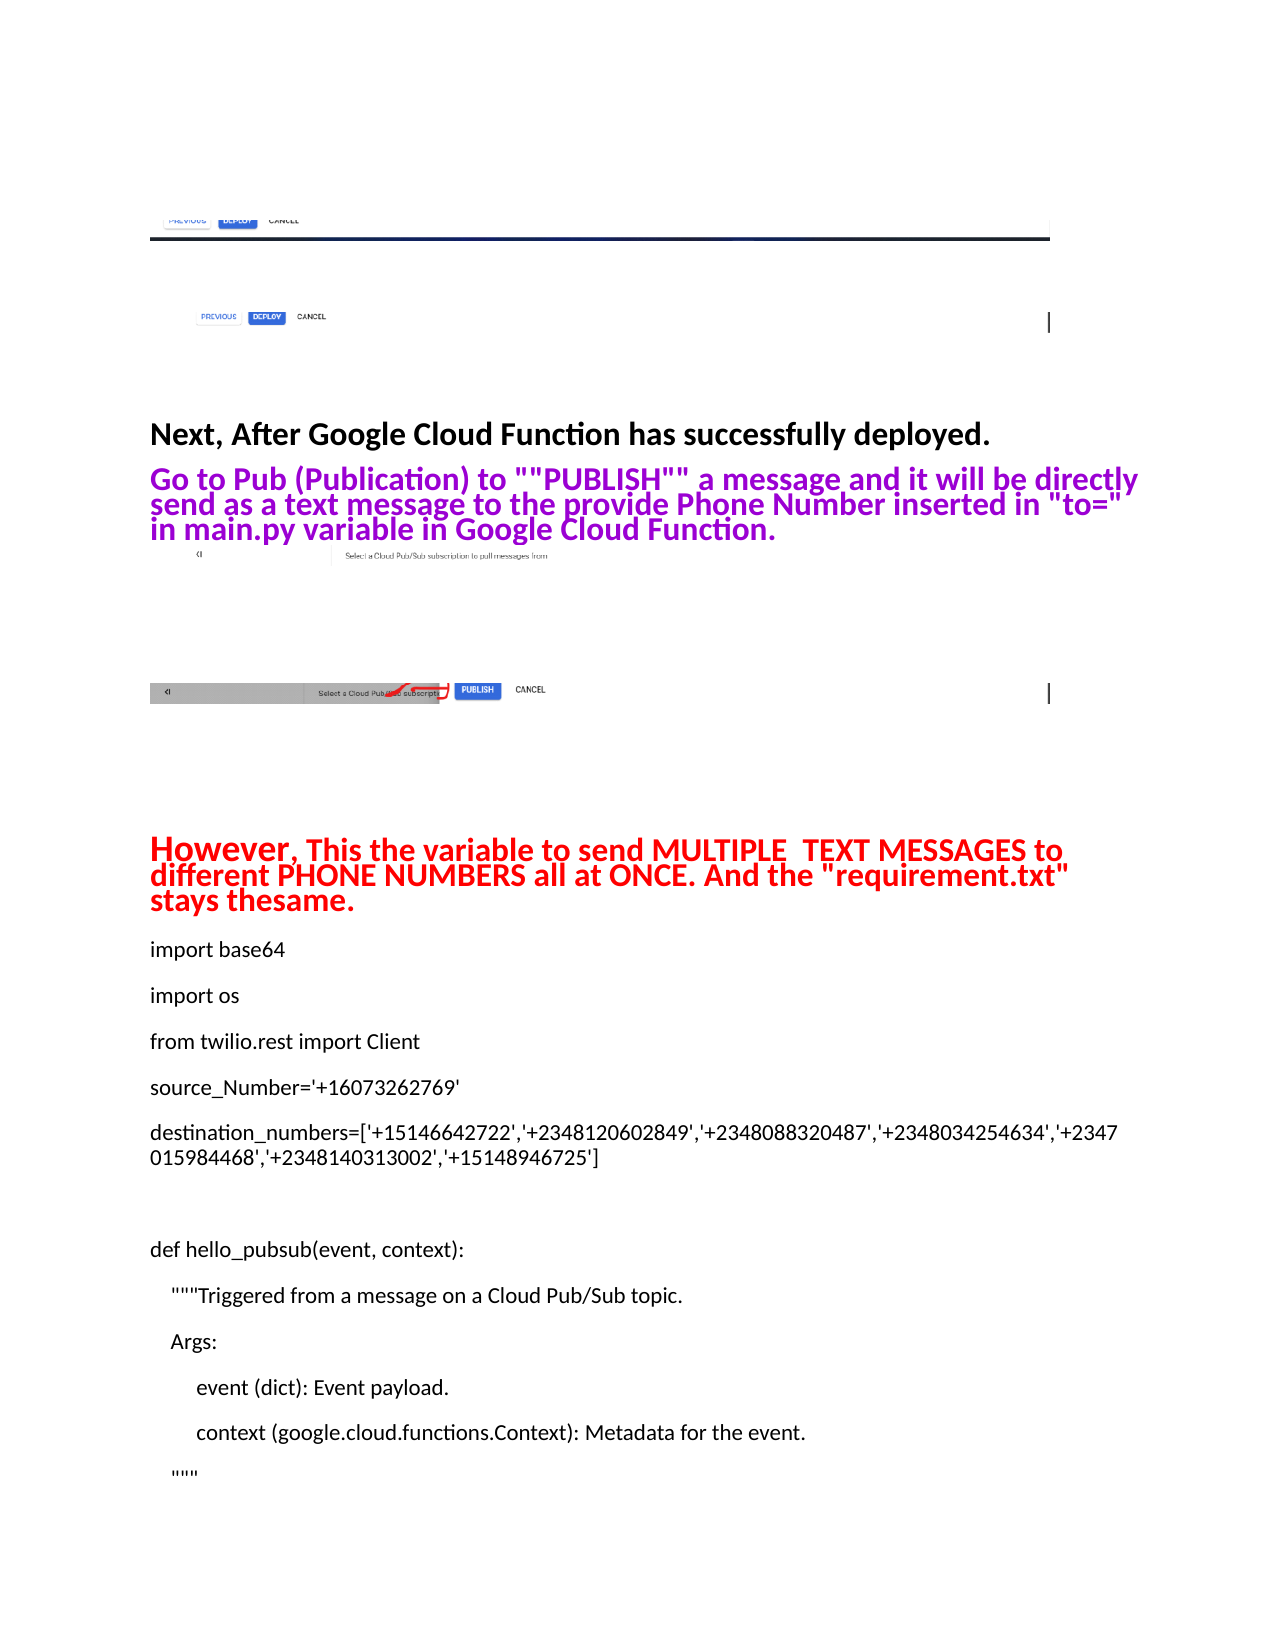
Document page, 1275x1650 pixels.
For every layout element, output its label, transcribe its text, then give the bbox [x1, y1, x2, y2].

text context (google.cloud.functions.Context): Metadata for the event. [150, 1421, 1125, 1446]
text """ [150, 1467, 1125, 1492]
text event (dict): Event payload. [150, 1375, 1125, 1400]
text source_Number='+16073262769' [150, 1075, 1125, 1100]
text def hello_pubsub(event, context): [150, 1237, 1125, 1262]
text Args: [150, 1329, 1125, 1354]
text However, This the variable to send MULTIPLE TEXT MESSAGES to different PHONE NUMBERS all at ONCE. And the "requirement.txt" stays thesame. [150, 842, 1125, 917]
text Next, After Google Cloud Function has successfully deployed. [150, 425, 1125, 450]
text from twilio.rest import Client [150, 1029, 1125, 1054]
text """Triggered from a message on a Cloud Pub/Sub topic. [150, 1283, 1125, 1308]
text Go to Pub (Publication) to ""PUBLISH"" a message and it will be directly send as a text message to the provide Phone Number inserted in "to=" in main.py variable in Google Cloud Function. [150, 471, 1157, 546]
text destination_numbers=['+15146642722','+2348120602849','+2348088320487','+2348034254634','+2347015984468','+2348140313002','+15148946725'] [150, 1121, 1125, 1171]
text import base64 [150, 937, 1125, 962]
text import os [150, 983, 1125, 1008]
